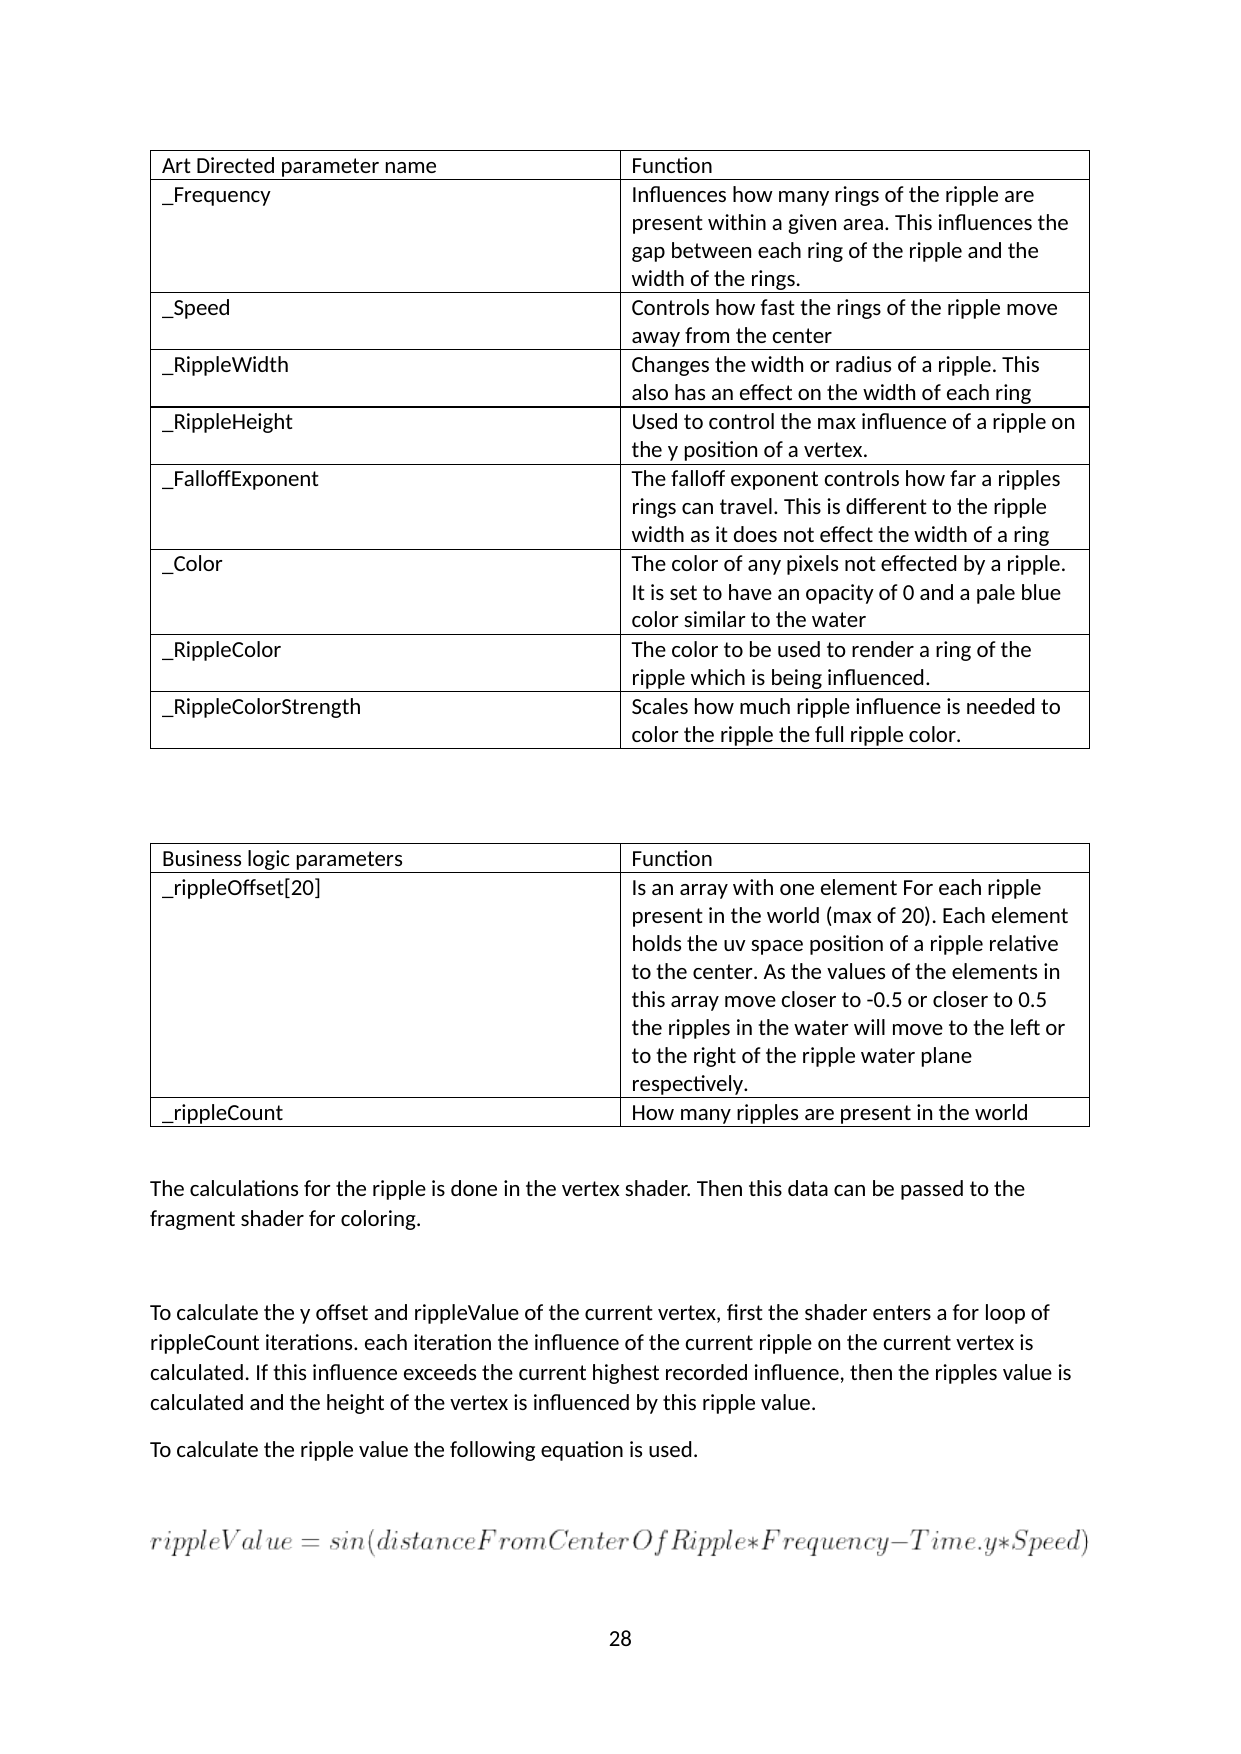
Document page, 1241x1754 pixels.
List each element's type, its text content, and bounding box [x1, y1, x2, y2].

table_cell Influences how many rings of the ripple are present within a given area. This influences the gap between each ring of the ripple and the width of the rings. [621, 180, 1089, 292]
text To calculate the y offset and rippleValue of the current vertex, first the shader enters a for loop of rippleCount iterations. each iteration the influence of the current ripple on the current vertex is calculated. If this influence exceeds the current highest recorded influence, then the ripples value is calculated and the height of the vertex is influenced by this ripple value. [150, 1298, 1090, 1416]
table_cell Changes the width or radius of a ripple. This also has an effect on the width of each ring [621, 350, 1089, 406]
table_cell _RippleColorStrength [151, 692, 620, 748]
table_cell Used to control the max influence of a ripple on the y position of a vertex. [621, 408, 1089, 463]
table_cell _Speed [151, 293, 620, 349]
table_cell _Frequency [151, 180, 620, 292]
table_header Business logic parameters [151, 844, 620, 872]
table_header Function [621, 844, 1089, 872]
table_cell _RippleHeight [151, 408, 620, 463]
table_cell Controls how fast the rings of the ripple move away from the center [621, 293, 1089, 349]
table_cell _Color [151, 550, 620, 634]
table_cell _rippleCount [151, 1098, 620, 1126]
table_cell _RippleColor [151, 635, 620, 691]
table_cell _RippleWidth [151, 350, 620, 406]
table_header Function [621, 151, 1089, 179]
table_header Art Directed parameter name [151, 151, 620, 179]
picture [150, 1529, 1089, 1558]
table_cell The falloff exponent controls how far a ripples rings can travel. This is different to the ripple width as it does not effect the width of a ring [621, 465, 1089, 548]
text To calculate the ripple value the following equation is used. [150, 1435, 1090, 1463]
table_cell _FalloffExponent [151, 465, 620, 548]
table_cell The color to be used to render a ring of the ripple which is being influenced. [621, 635, 1089, 691]
table_cell The color of any pixels not effected by a ripple. It is set to have an opacity of 0 and a pale blue color similar to the water [621, 550, 1089, 634]
table_cell How many ripples are present in the world [621, 1098, 1089, 1126]
table_cell Is an array with one element For each ripple present in the world (max of 20). Each element holds the uv space position of a ripple relative to the center. As the values of the elements in this array move closer to -0.5 or closer to 0.5 the ripples in the water will move to the left or to the right of the ripple water plane respectively. [621, 873, 1089, 1097]
text The calculations for the ripple is done in the vertex shader. Then this data can be passed to the fragment shader for coloring. [150, 1174, 1090, 1232]
table_cell Scales how much ripple influence is needed to color the ripple the full ripple color. [621, 692, 1089, 748]
table_cell _rippleOffset[20] [151, 873, 620, 1097]
